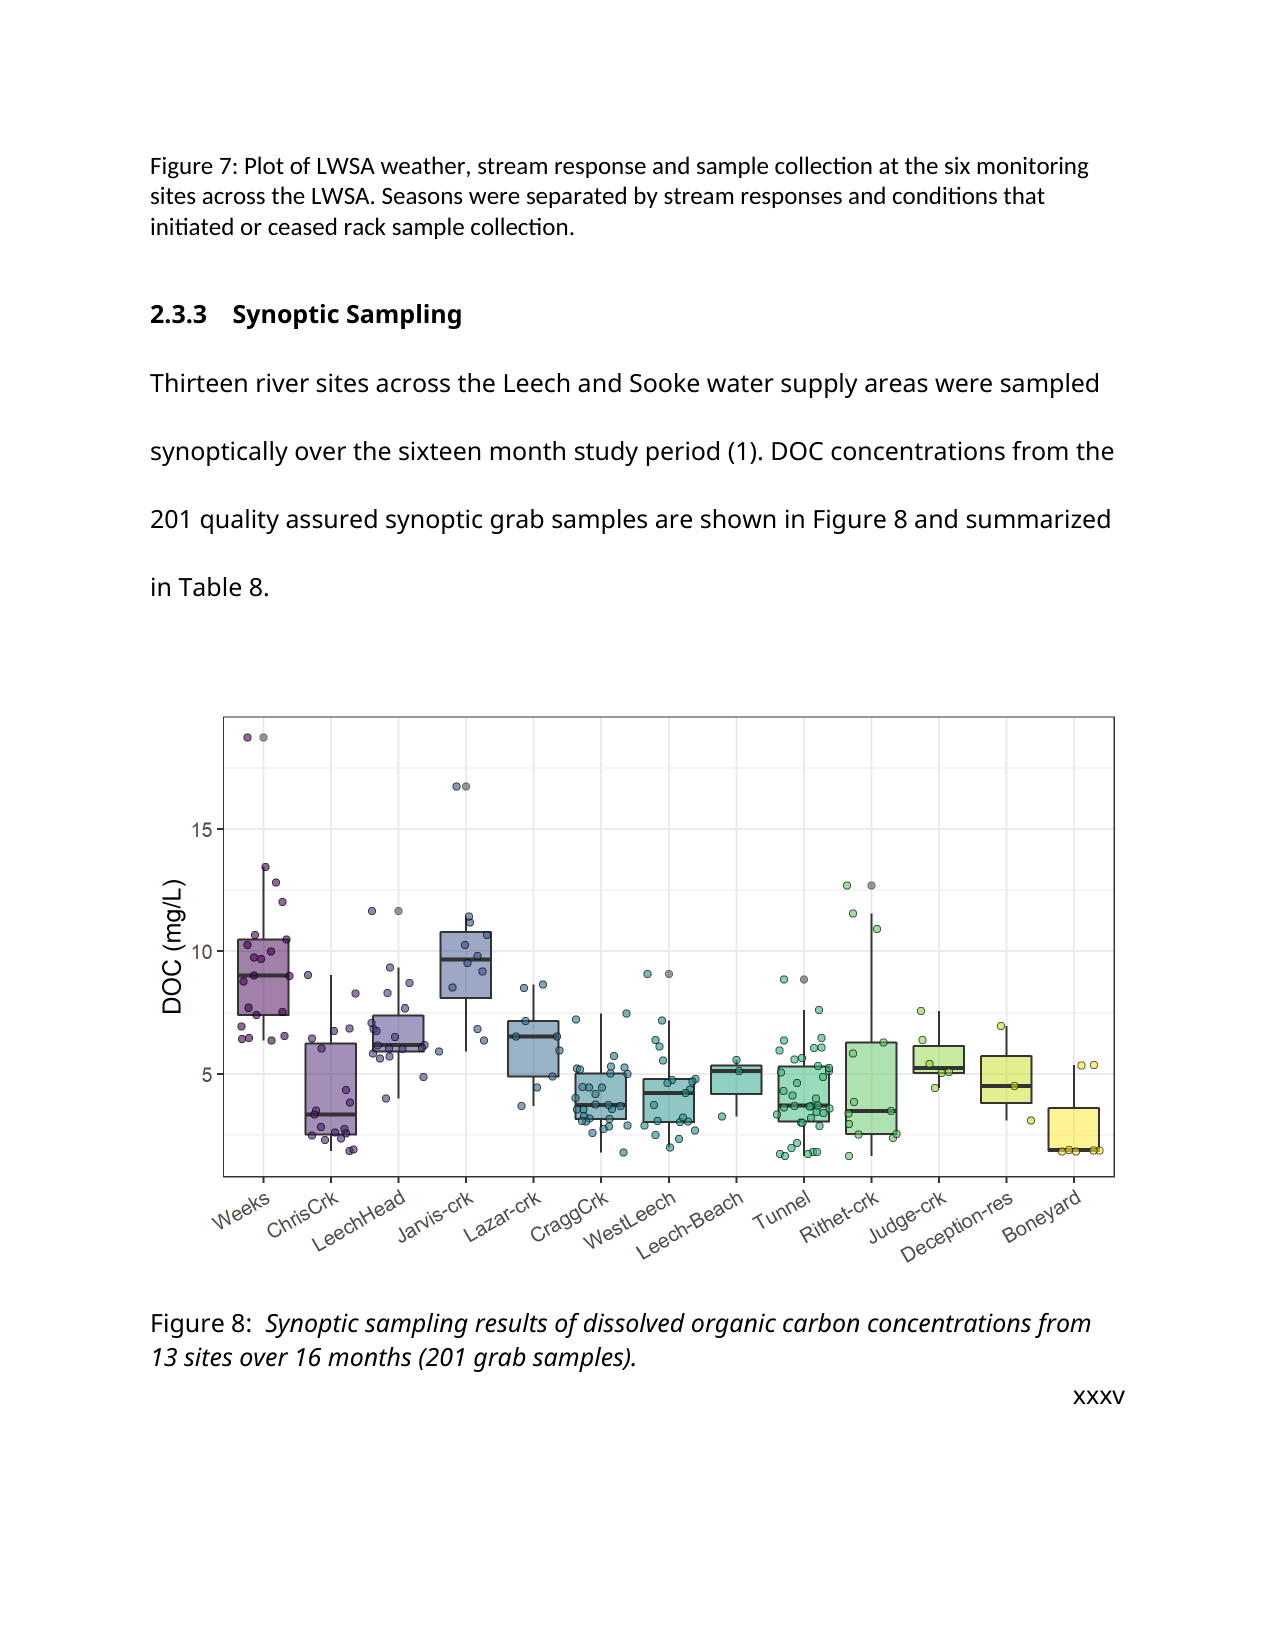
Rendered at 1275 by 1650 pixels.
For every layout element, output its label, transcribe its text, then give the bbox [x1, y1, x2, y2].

subtitle Synoptic Sampling [150, 297, 1125, 331]
text Figure 8: Synoptic sampling results of dissolved organic carbon concentrations from 13 sites over 16 months (201 grab samples). [150, 1306, 1125, 1374]
text Thirteen river sites across the Leech and Sooke water supply areas were sampled synoptically over the sixteen month study period (1). DOC concentrations from the 201 quality assured synoptic grab samples are shown in Figure 8 and summarized in Table 8. [150, 365, 1125, 604]
text Figure 7: Plot of LWSA weather, stream response and sample collection at the six monitoring sites across the LWSA. Seasons were separated by stream responses and conditions that initiated or ceased rack sample collection. [150, 150, 1125, 242]
picture [150, 705, 1125, 1306]
